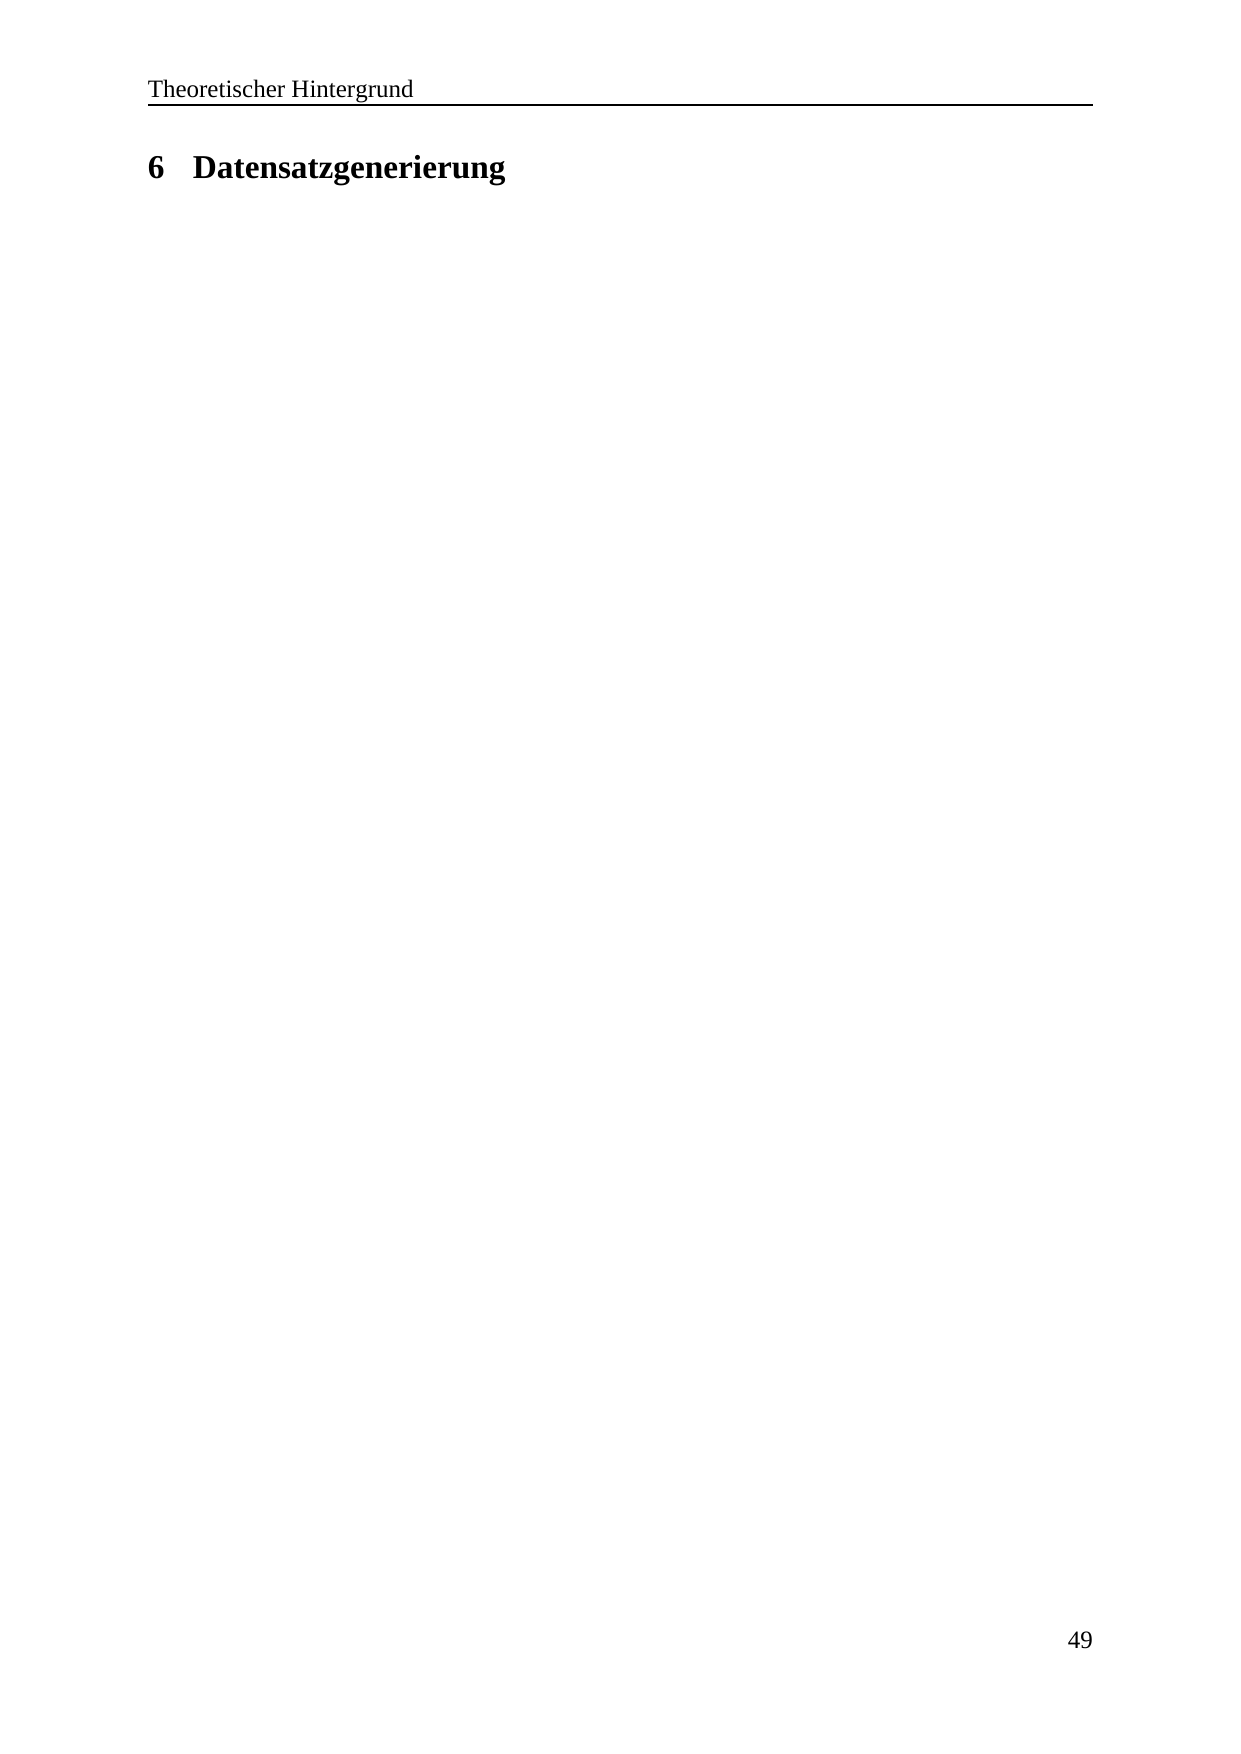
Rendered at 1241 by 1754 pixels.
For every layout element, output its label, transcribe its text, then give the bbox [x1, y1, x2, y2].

subtitle Datensatzgenerierung [148, 148, 1093, 186]
